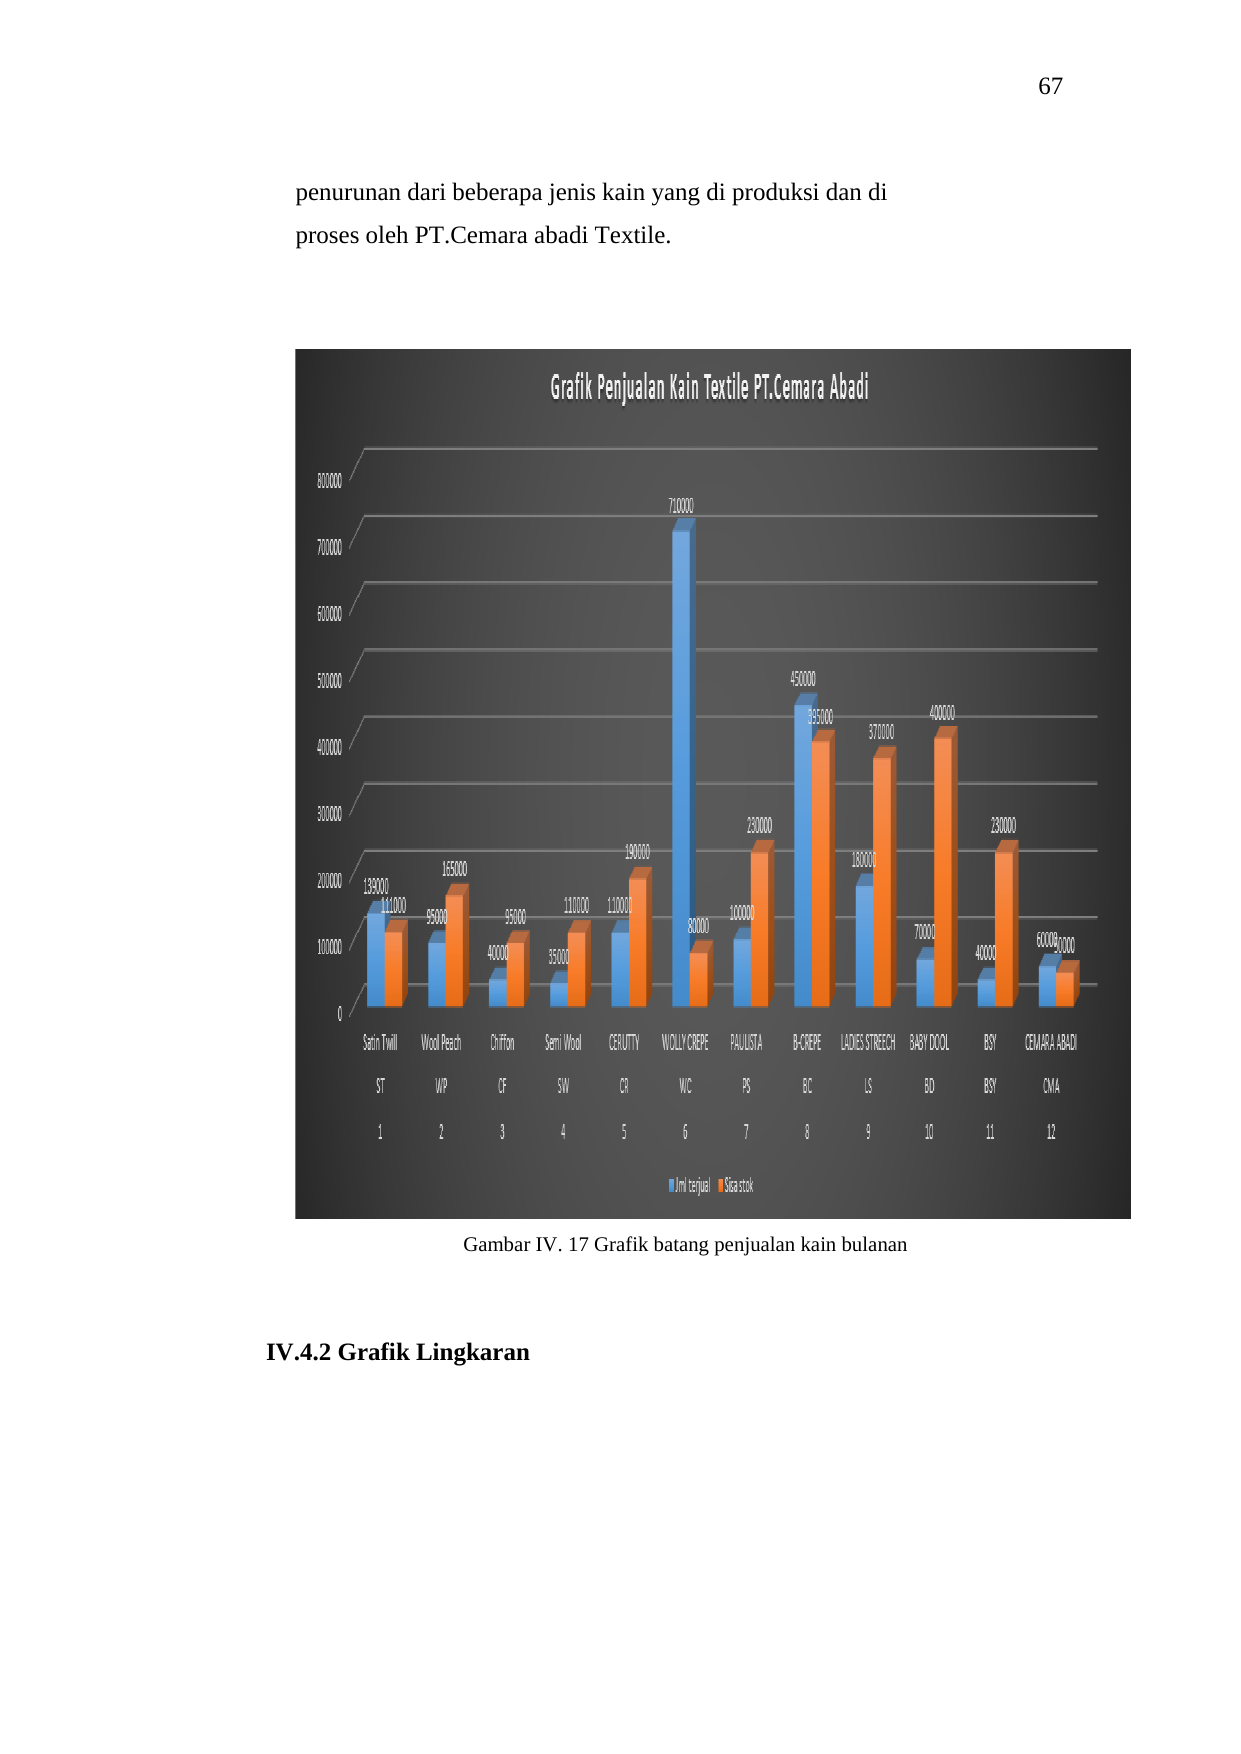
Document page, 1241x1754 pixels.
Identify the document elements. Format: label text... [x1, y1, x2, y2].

picture [295, 349, 1132, 1219]
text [295, 177, 940, 249]
subtitle IV.4.2 Grafik Lingkaran [266, 1337, 940, 1366]
text Gambar IV. 17 Grafik batang penjualan kain bulanan [401, 1232, 940, 1256]
